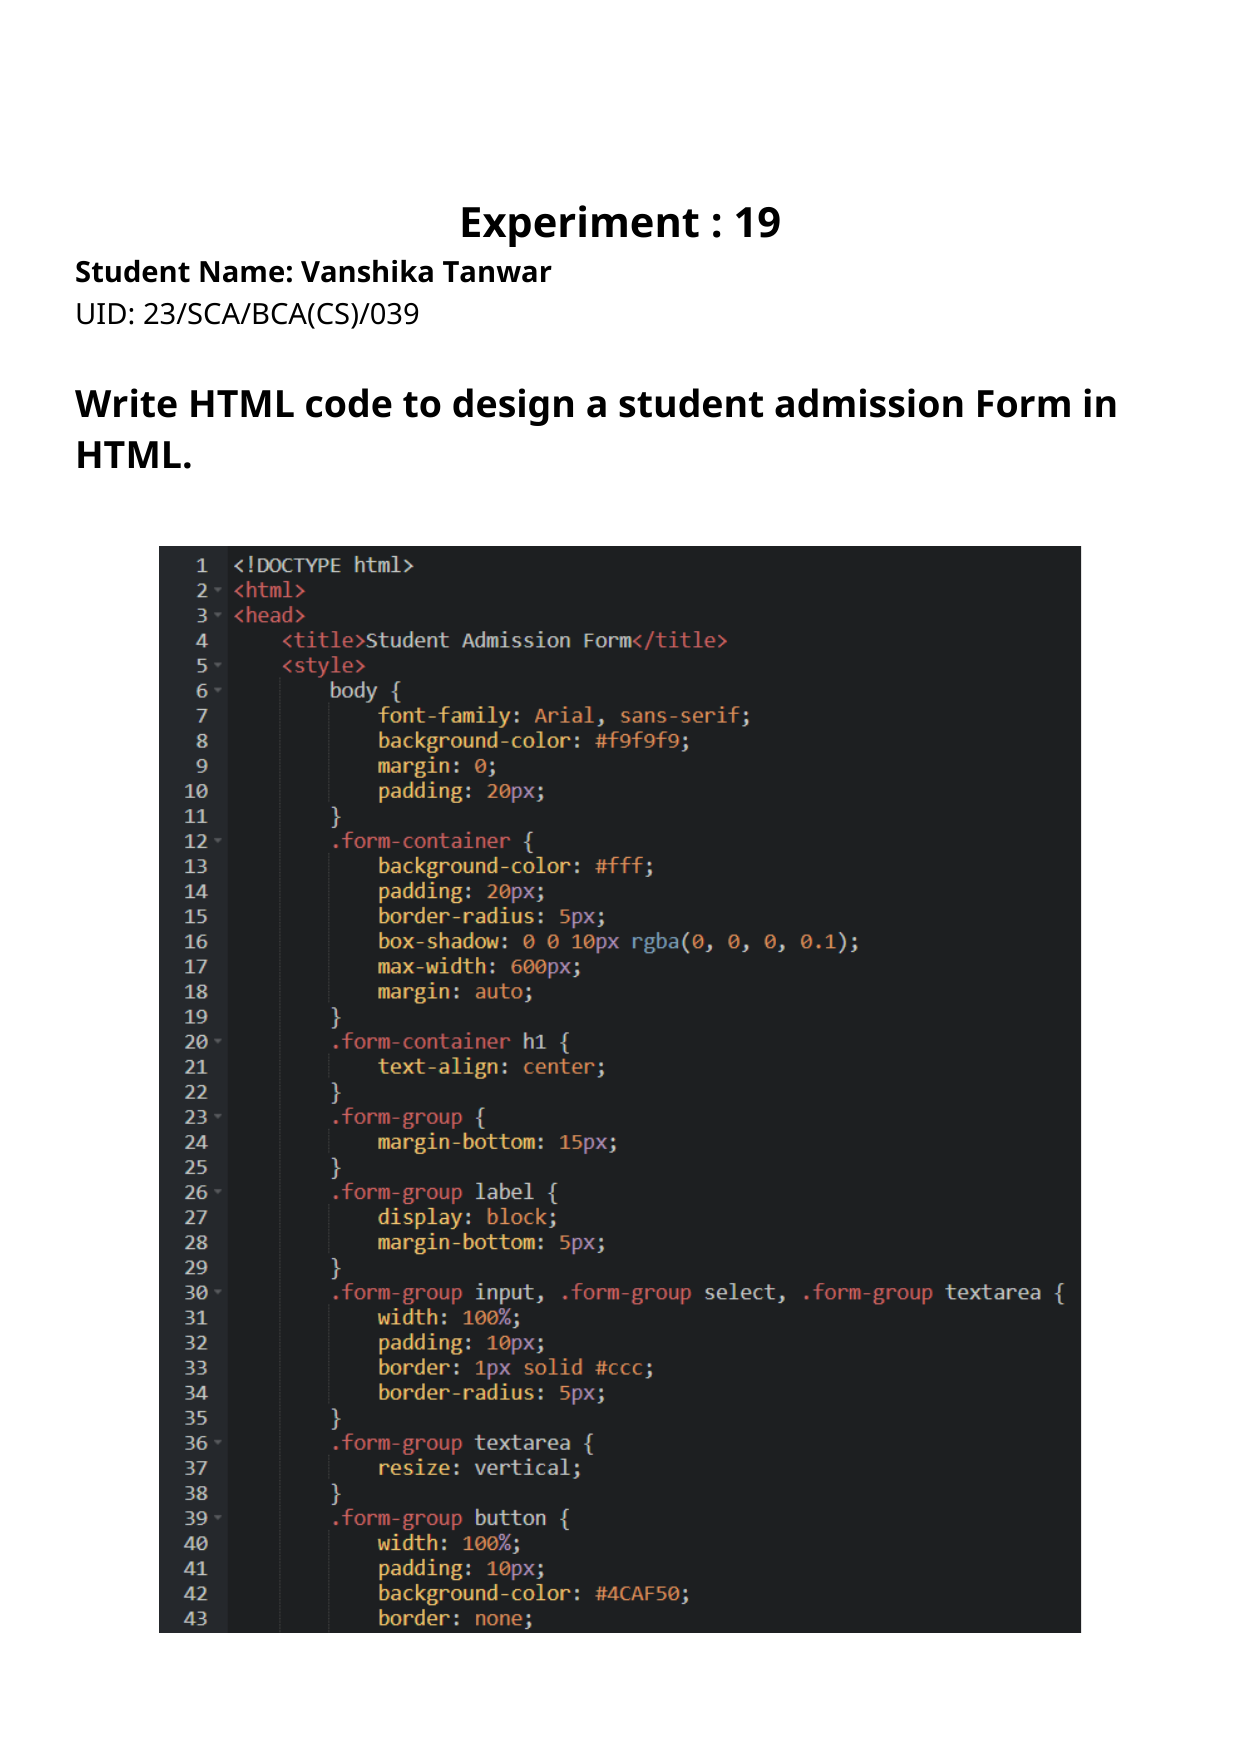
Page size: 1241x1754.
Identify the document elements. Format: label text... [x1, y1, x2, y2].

text Experiment : 19 [75, 193, 1165, 249]
picture [159, 546, 1082, 1633]
text Write HTML code to design a student admission Form in HTML. [75, 377, 1165, 479]
text Student Name: Vanshika Tanwar [75, 252, 1165, 291]
text UID: 23/SCA/BCA(CS)/039 [75, 293, 1165, 333]
